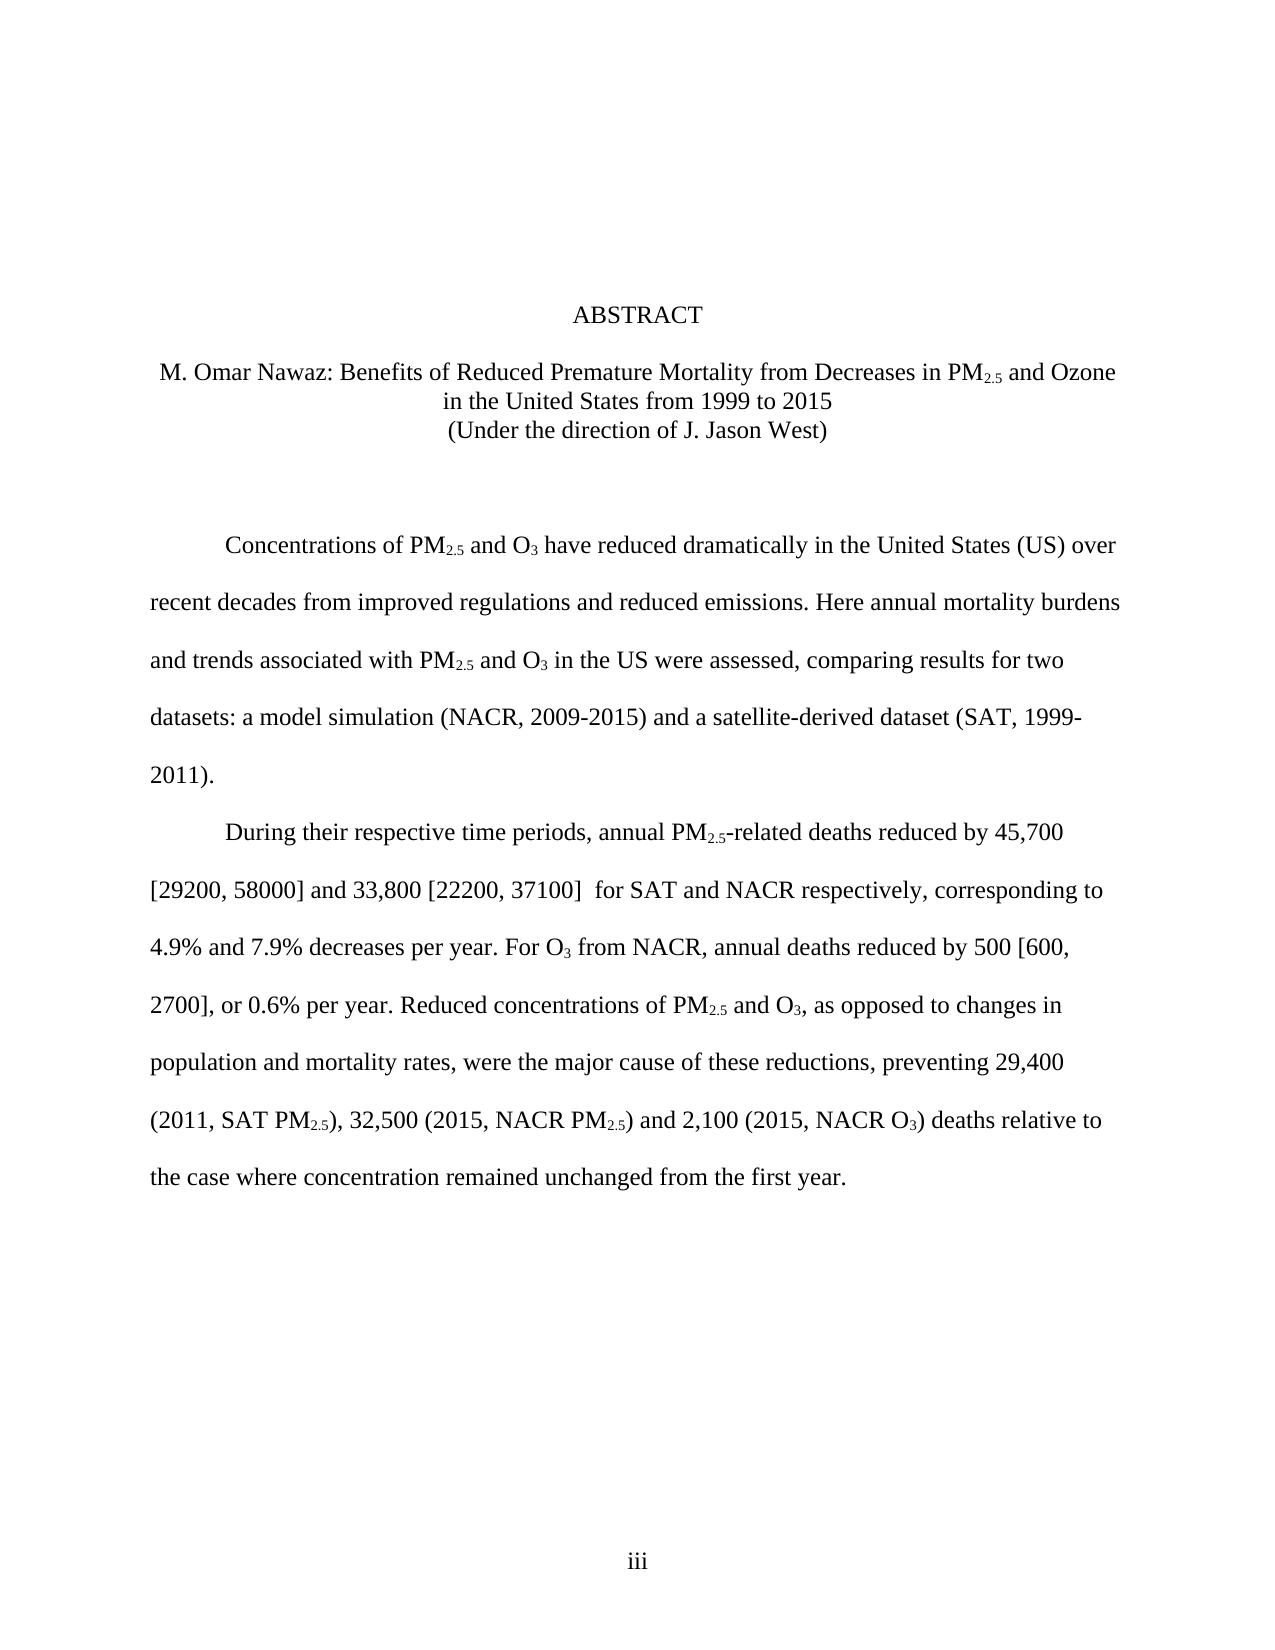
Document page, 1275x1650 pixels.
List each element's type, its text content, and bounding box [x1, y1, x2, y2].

text (Under the direction of J. Jason West) [150, 415, 1125, 444]
text During their respective time periods, annual PM2.5-related deaths reduced by 45,700 [29200, 58000] and 33,800 [22200, 37100] for SAT and NACR respectively, corresponding to 4.9% and 7.9% decreases per year. For O3 from NACR, annual deaths reduced by 500 [600, 2700], or 0.6% per year. Reduced concentrations of PM2.5 and O3, as opposed to changes in population and mortality rates, were the major cause of these reductions, preventing 29,400 (2011, SAT PM2.5), 32,500 (2015, NACR PM2.5) and 2,100 (2015, NACR O3) deaths relative to the case where concentration remained unchanged from the first year. [150, 817, 1125, 1191]
text M. Omar Nawaz: Benefits of Reduced Premature Mortality from Decreases in PM2.5 and Ozone in the United States from 1999 to 2015 [150, 357, 1125, 415]
text Concentrations of PM2.5 and O3 have reduced dramatically in the United States (US) over recent decades from improved regulations and reduced emissions. Here annual mortality burdens and trends associated with PM2.5 and O3 in the US were assessed, comparing results for two datasets: a model simulation (NACR, 2009-2015) and a satellite-derived dataset (SAT, 1999-2011). [150, 530, 1125, 789]
text ABSTRACT [150, 300, 1125, 329]
